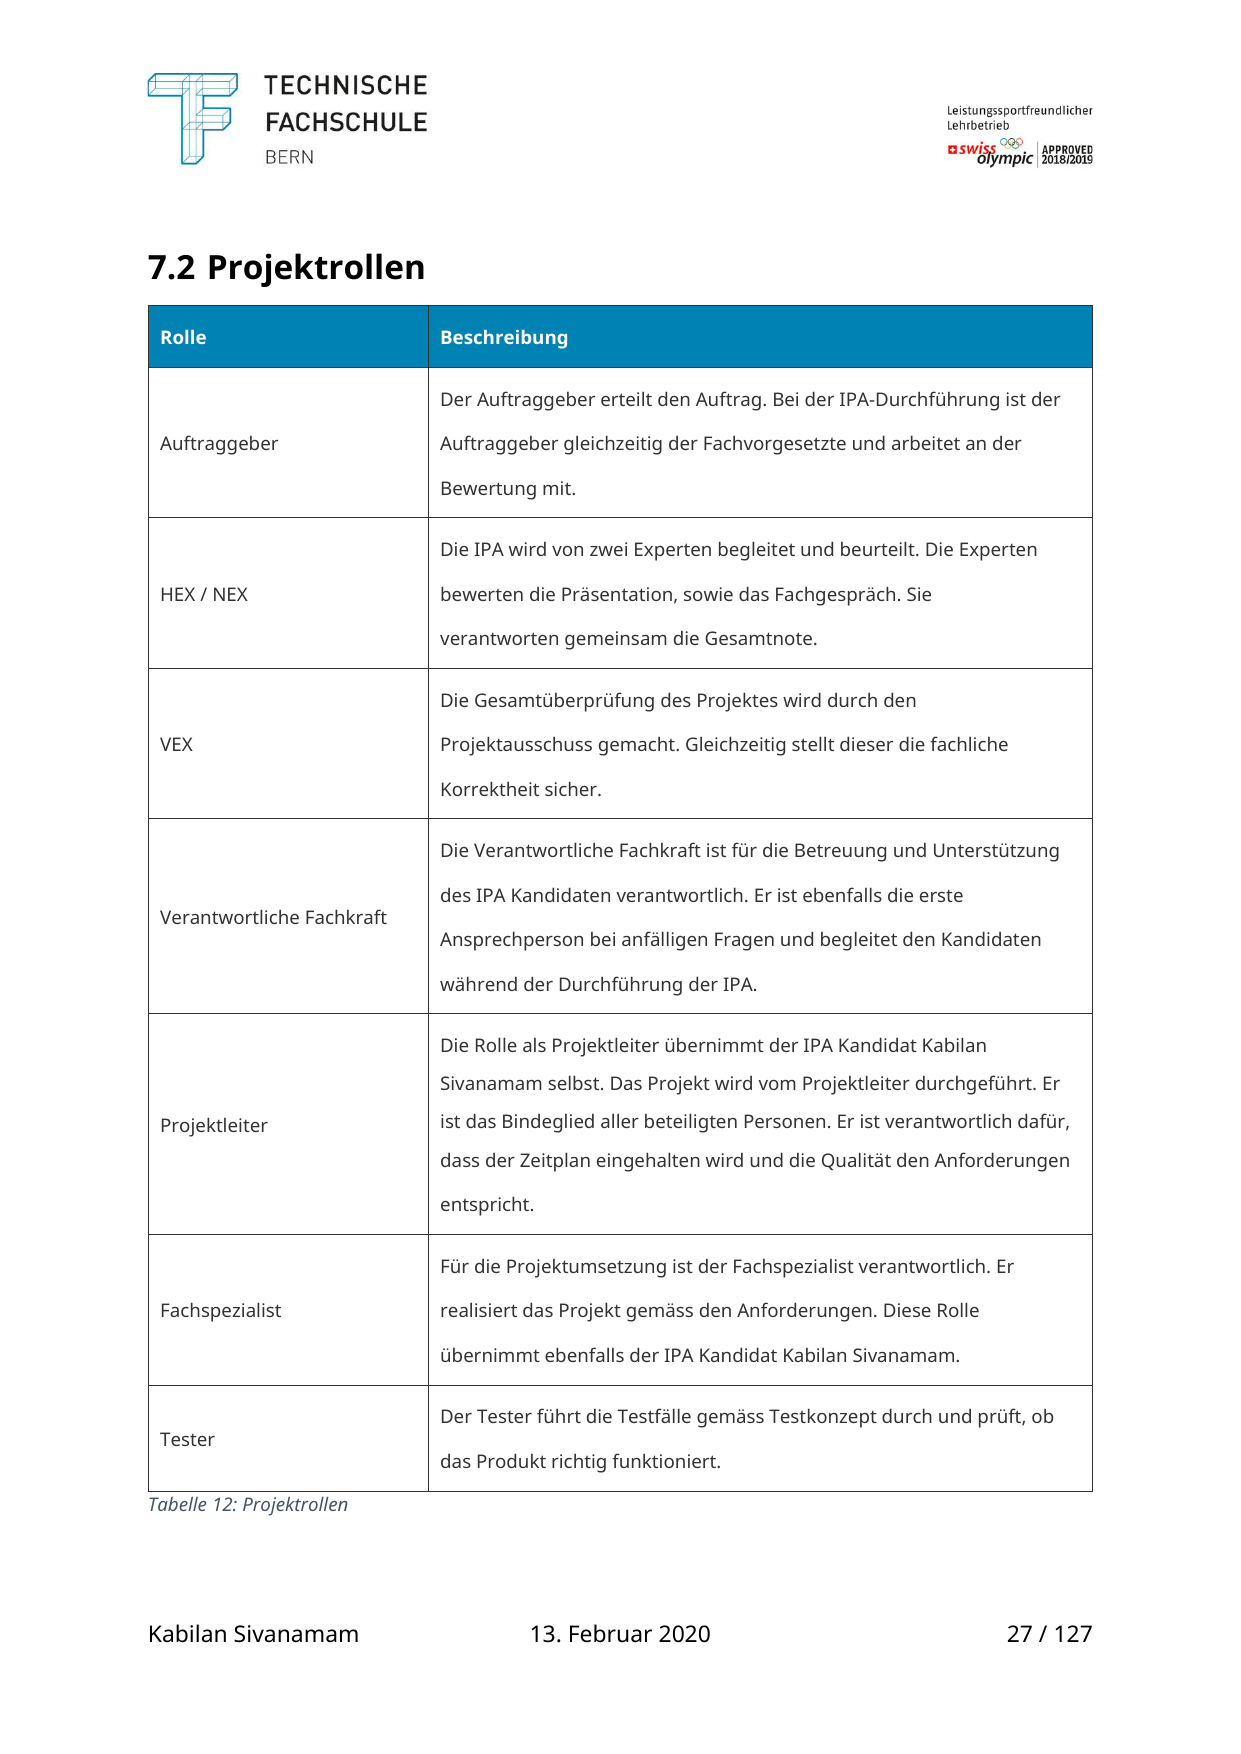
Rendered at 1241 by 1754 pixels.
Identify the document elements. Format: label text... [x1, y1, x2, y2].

table_cell Die Rolle als Projektleiter übernimmt der IPA Kandidat Kabilan Sivanamam selbst. Das Projekt wird vom Projektleiter durchgeführt. Er ist das Bindeglied aller beteiligten Personen. Er ist verantwortlich dafür, dass der Zeitplan eingehalten wird und die Qualität den Anforderungen entspricht. [429, 1014, 1092, 1234]
table_cell Fachspezialist [149, 1235, 428, 1384]
table_cell Verantwortliche Fachkraft [149, 819, 428, 1013]
table_cell Tester [149, 1386, 428, 1491]
table_cell Auftraggeber [149, 368, 428, 517]
subtitle Projektrollen [148, 244, 1093, 289]
table_cell Die Verantwortliche Fachkraft ist für die Betreuung und Unterstützung des IPA Kandidaten verantwortlich. Er ist ebenfalls die erste Ansprechperson bei anfälligen Fragen und begleitet den Kandidaten während der Durchführung der IPA. [429, 819, 1092, 1013]
picture [147, 73, 1093, 196]
table_cell Für die Projektumsetzung ist der Fachspezialist verantwortlich. Er realisiert das Projekt gemäss den Anforderungen. Diese Rolle übernimmt ebenfalls der IPA Kandidat Kabilan Sivanamam. [429, 1235, 1092, 1384]
table_cell Die IPA wird von zwei Experten begleitet und beurteilt. Die Experten bewerten die Präsentation, sowie das Fachgespräch. Sie verantworten gemeinsam die Gesamtnote. [429, 518, 1092, 668]
table_cell Die Gesamtüberprüfung des Projektes wird durch den Projektausschuss gemacht. Gleichzeitig stellt dieser die fachliche Korrektheit sicher. [429, 669, 1092, 818]
table_cell Der Auftraggeber erteilt den Auftrag. Bei der IPA-Durchführung ist der Auftraggeber gleichzeitig der Fachvorgesetzte und arbeitet an der Bewertung mit. [429, 368, 1092, 517]
table_cell VEX [149, 669, 428, 818]
table_header Rolle [149, 306, 428, 367]
table_cell HEX / NEX [149, 518, 428, 668]
table_cell Projektleiter [149, 1014, 428, 1234]
table_cell Der Tester führt die Testfälle gemäss Testkonzept durch und prüft, ob das Produkt richtig funktioniert. [429, 1386, 1092, 1491]
table_header Beschreibung [429, 306, 1092, 367]
